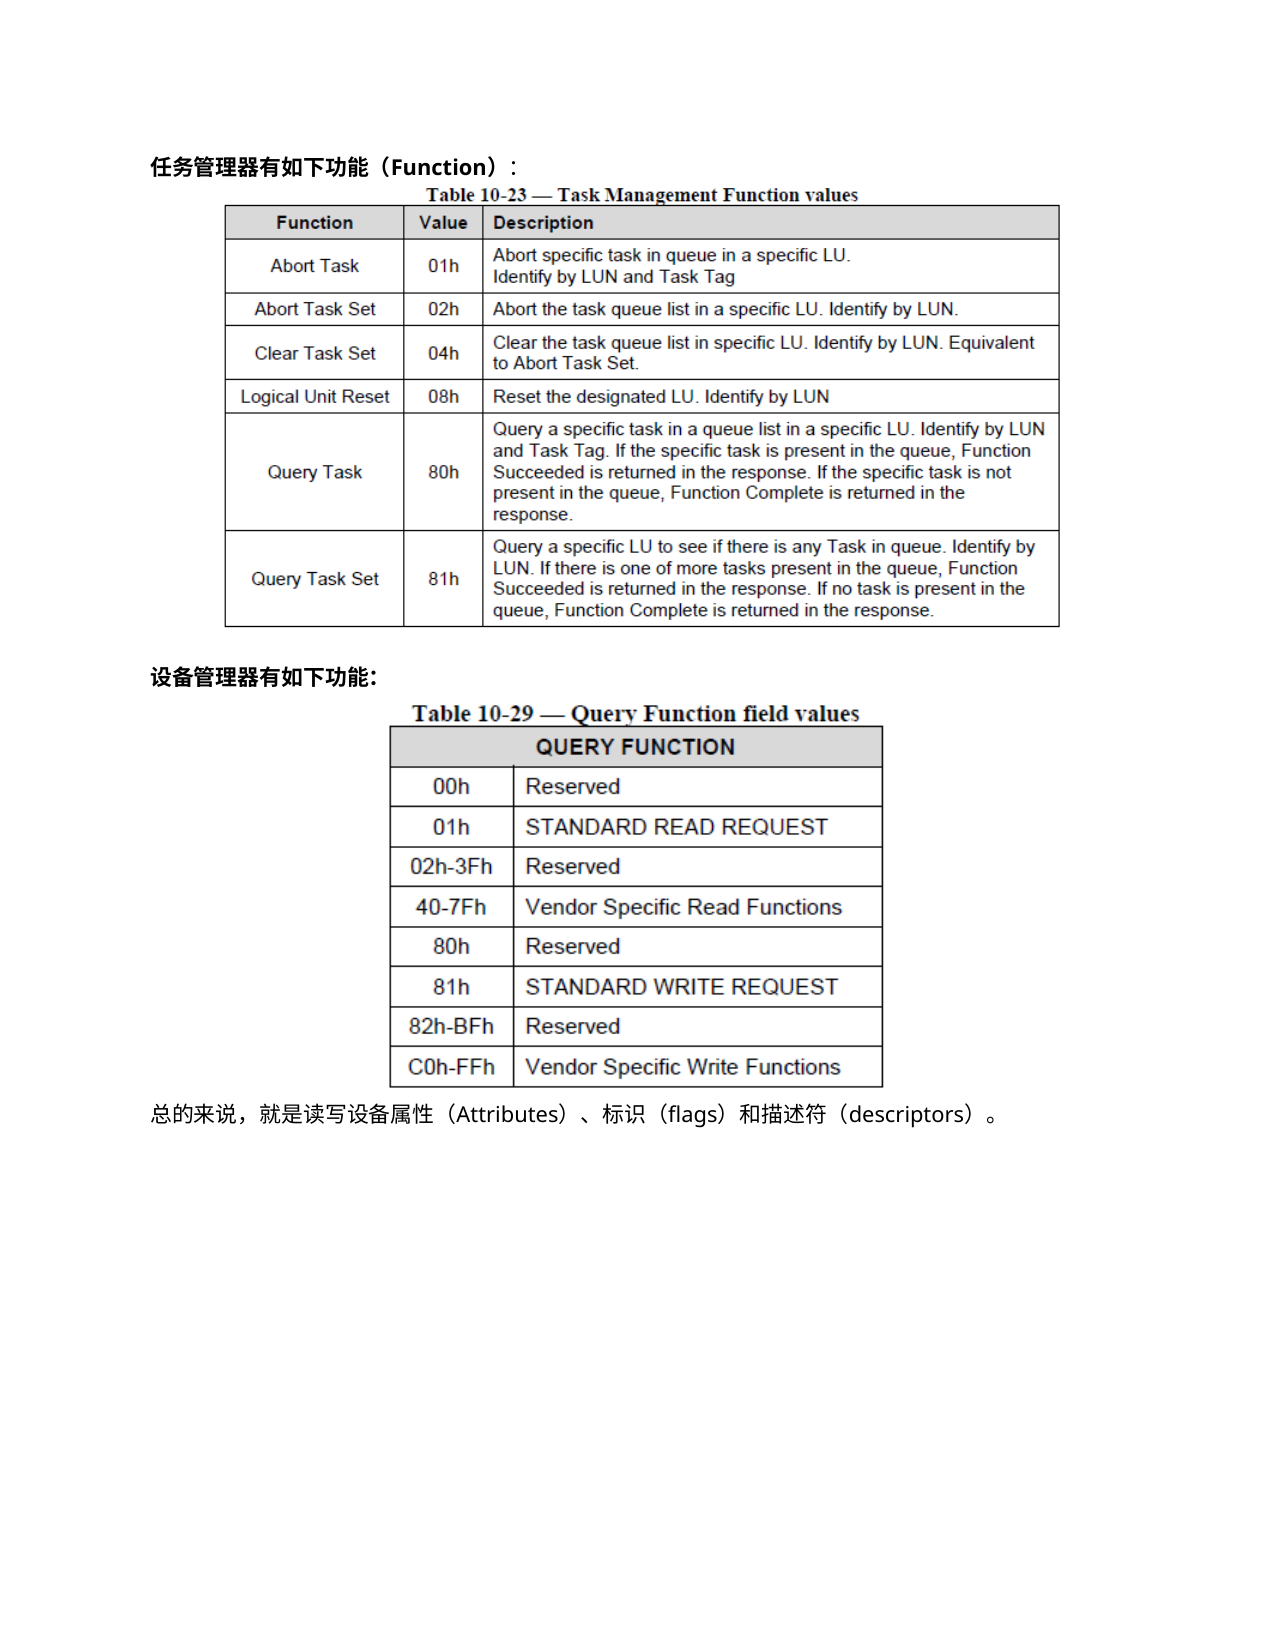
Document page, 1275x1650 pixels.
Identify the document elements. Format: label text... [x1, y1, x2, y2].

picture [208, 181, 1067, 632]
text 任务管理器有如下功能（Function）： [150, 150, 1125, 182]
text 设备管理器有如下功能： [150, 660, 1125, 692]
picture [352, 691, 923, 1098]
text 总的来说，就是读写设备属性（Attributes）、标识（flags）和描述符（descriptors）。 [150, 1097, 1125, 1129]
